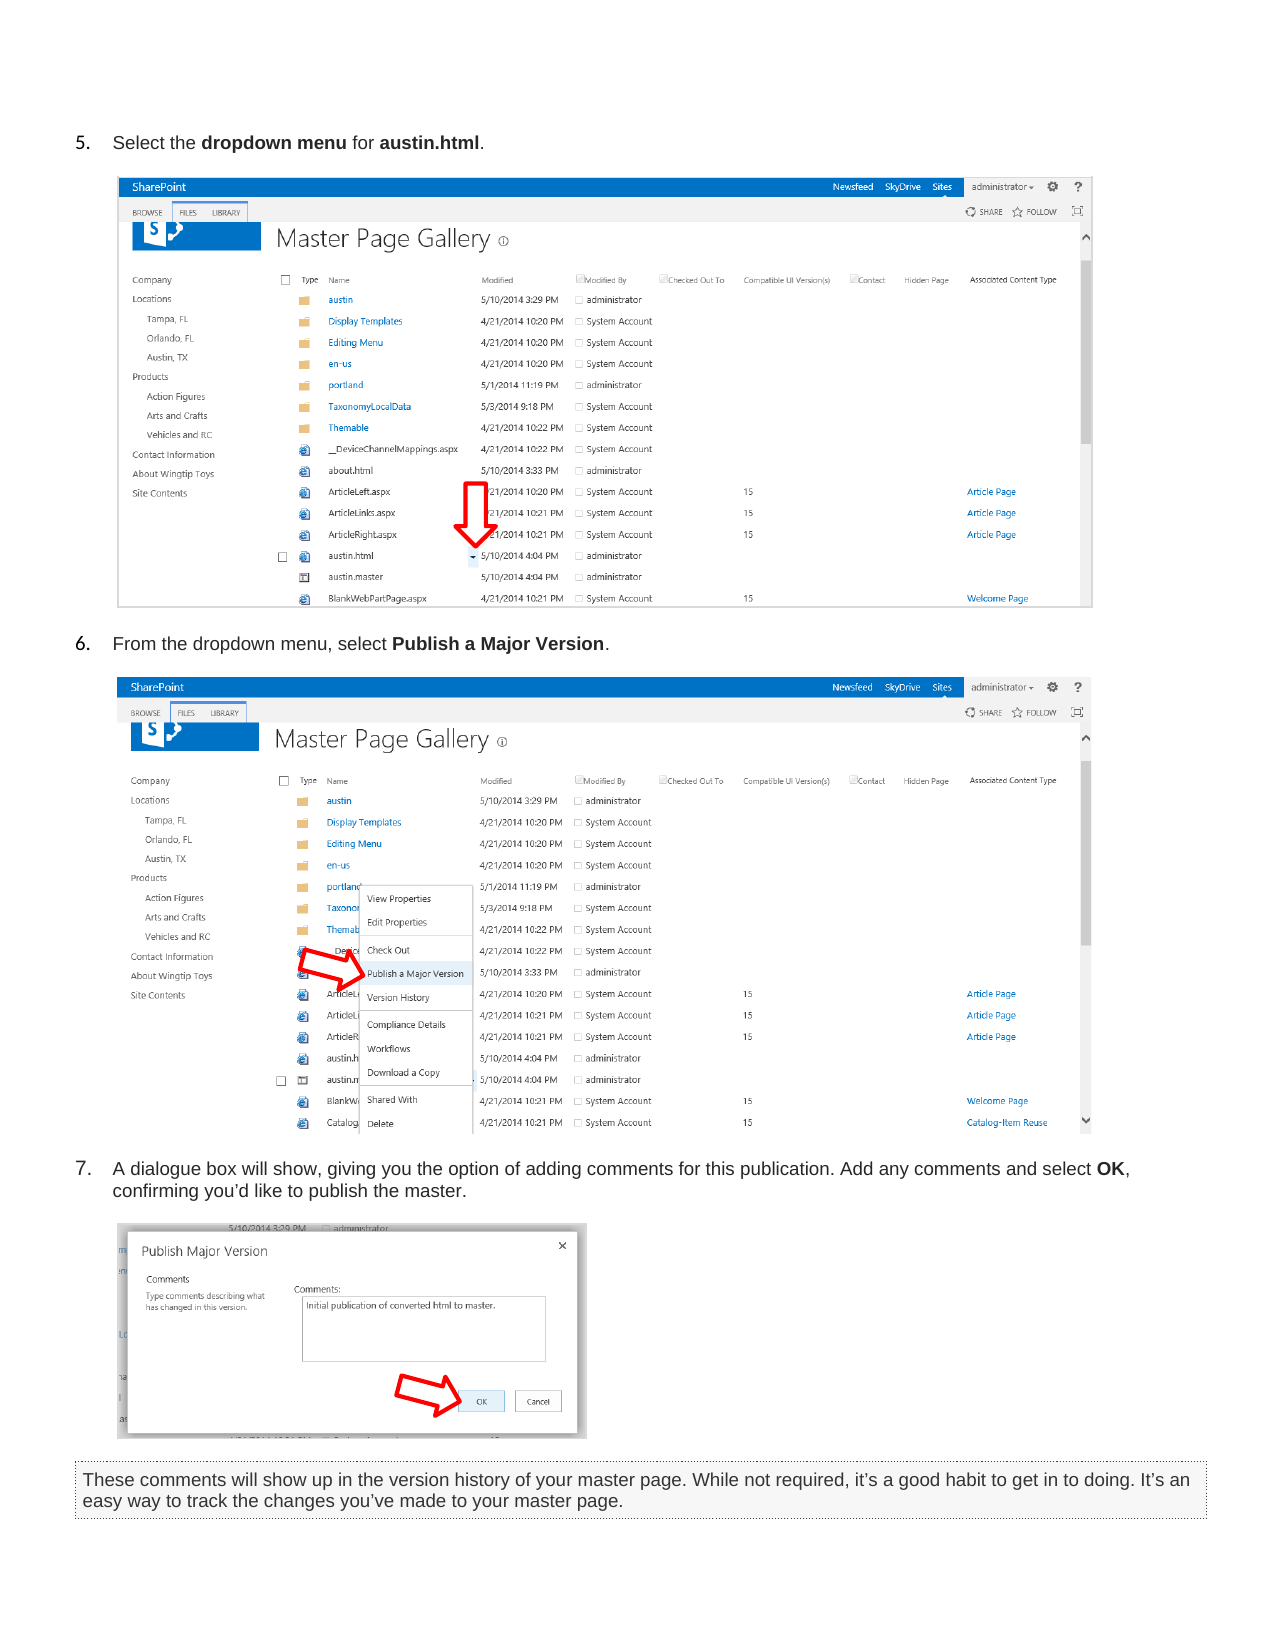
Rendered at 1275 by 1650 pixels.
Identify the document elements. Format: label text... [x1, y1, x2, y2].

list A dialogue box will show, giving you the option of adding comments for this publication. Add any comments and select OK, confirming you’d like to publish the master. [75, 1155, 1200, 1201]
list Select the dropdown menu for austin.html. [75, 129, 1200, 154]
picture [119, 178, 1091, 606]
list From the dropdown menu, select Publish a Major Version. [75, 630, 1200, 655]
picture [117, 677, 1092, 1134]
picture [119, 1225, 585, 1438]
text These comments will show up in the version history of your master page. While not required, it’s a good habit to get in to doing. It’s an easy way to track the changes you’ve made to your master page. [75, 1461, 1207, 1519]
